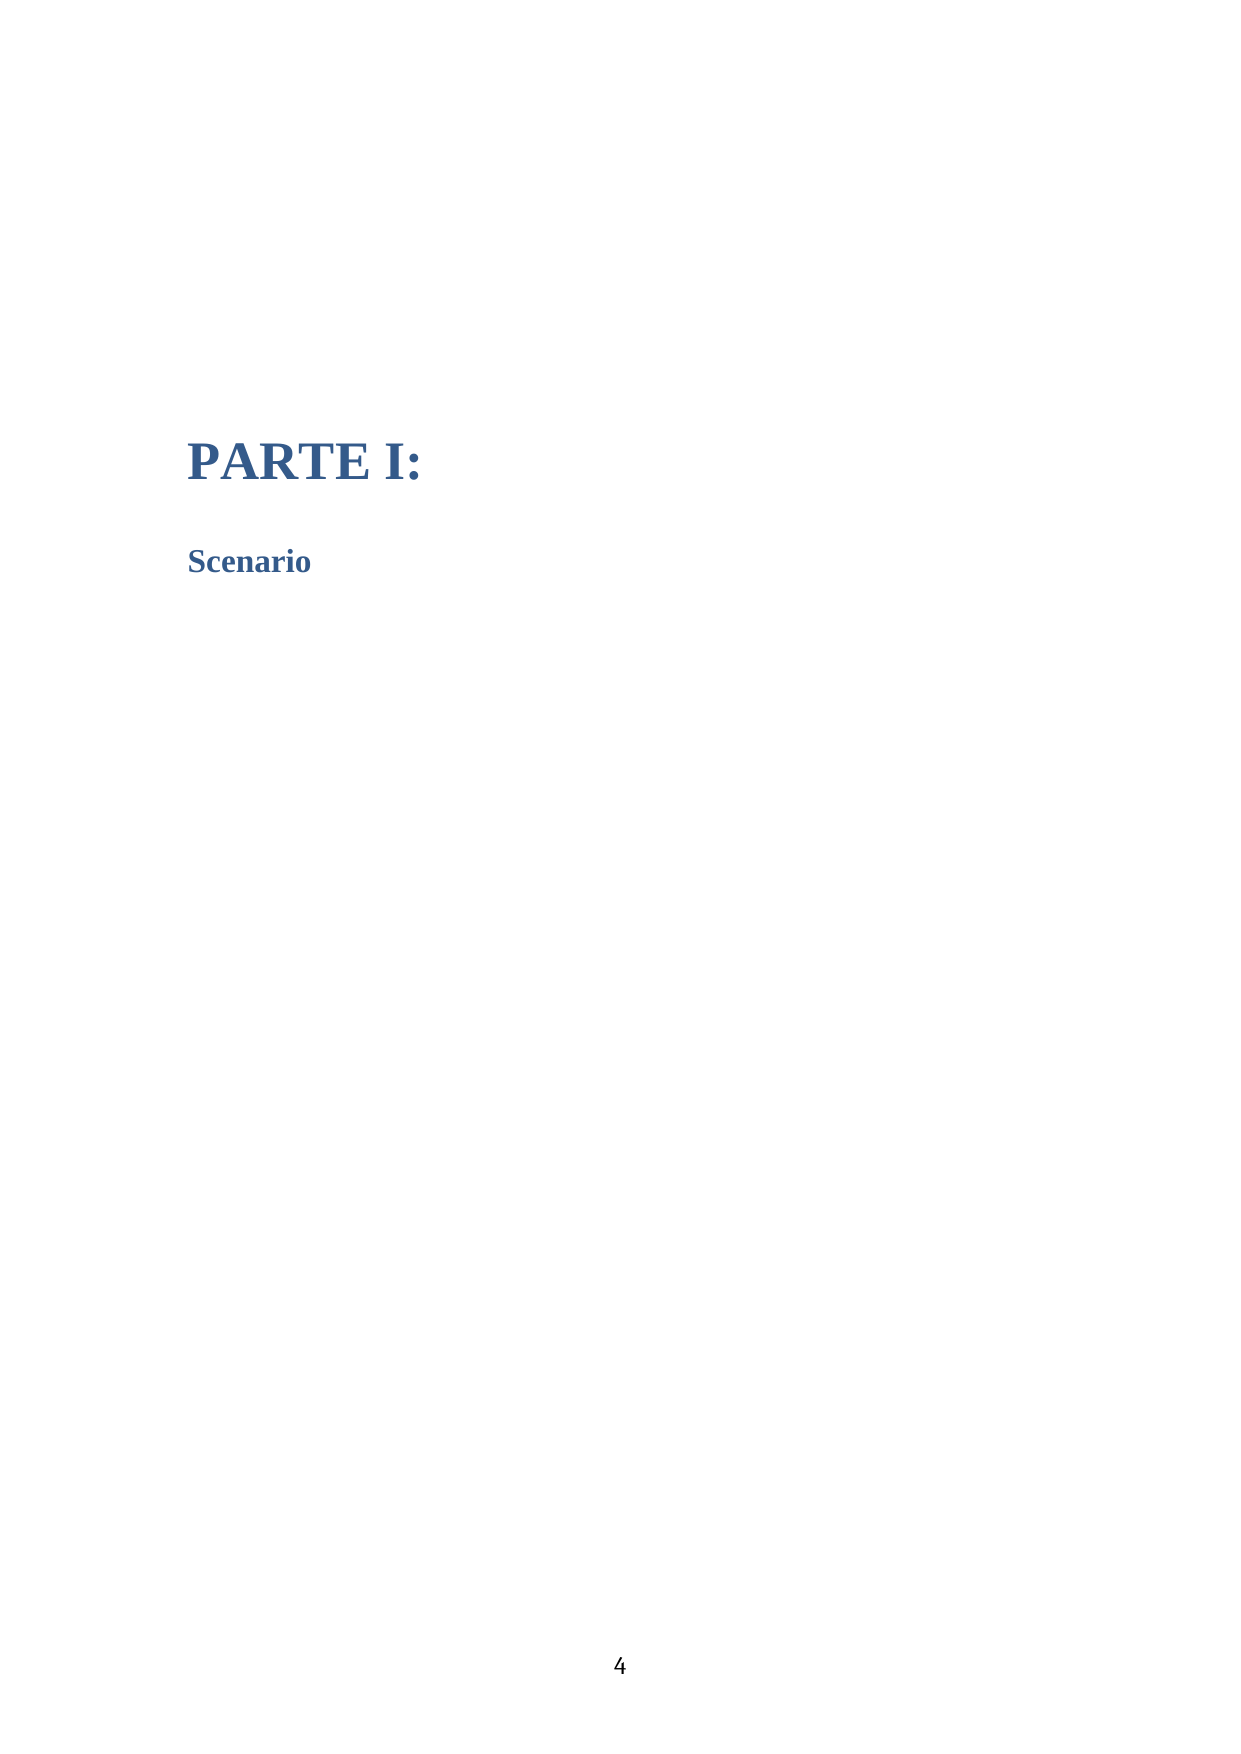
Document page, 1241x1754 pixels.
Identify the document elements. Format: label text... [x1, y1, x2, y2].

subtitle PARTE I: [187, 429, 1053, 491]
subtitle Scenario [187, 541, 1053, 579]
